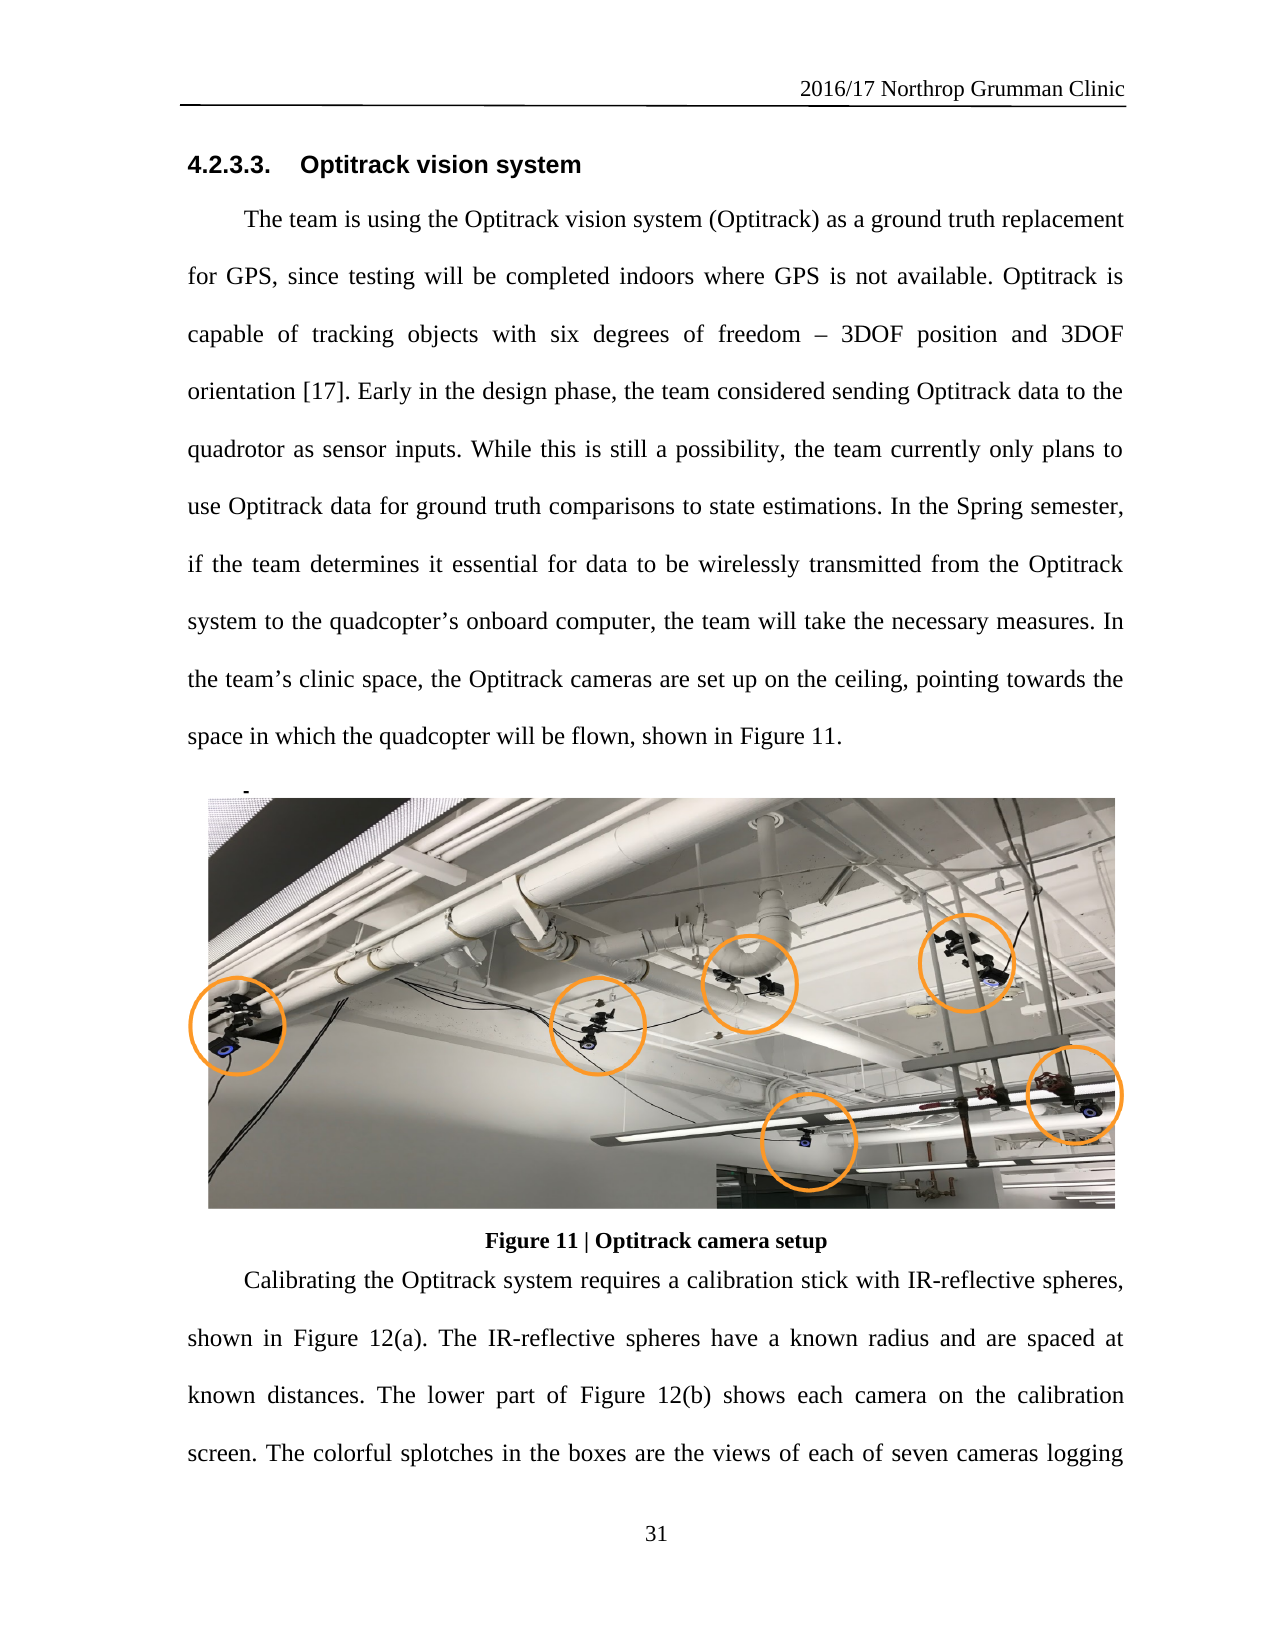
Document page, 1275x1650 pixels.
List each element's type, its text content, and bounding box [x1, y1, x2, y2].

subtitle Optitrack vision system [187, 150, 1125, 179]
text Figure 11 | Optitrack camera setup [187, 1227, 1125, 1253]
picture [187, 791, 1125, 1215]
text The team is using the Optitrack vision system (Optitrack) as a ground truth replacement for GPS, since testing will be completed indoors where GPS is not available. Optitrack is capable of tracking objects with six degrees of freedom – 3DOF position and 3DOF orientation [17]. Early in the design phase, the team considered sending Optitrack data to the quadrotor as sensor inputs. While this is still a possibility, the team currently only plans to use Optitrack data for ground truth comparisons to state estimations. In the Spring semester, if the team determines it essential for data to be wirelessly transmitted from the Optitrack system to the quadcopter’s onboard computer, the team will take the necessary measures. In the team’s clinic space, the Optitrack cameras are set up on the ceiling, pointing towards the space in which the quadcopter will be flown, shown in Figure 11. [187, 204, 1125, 750]
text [187, 1266, 1125, 1467]
